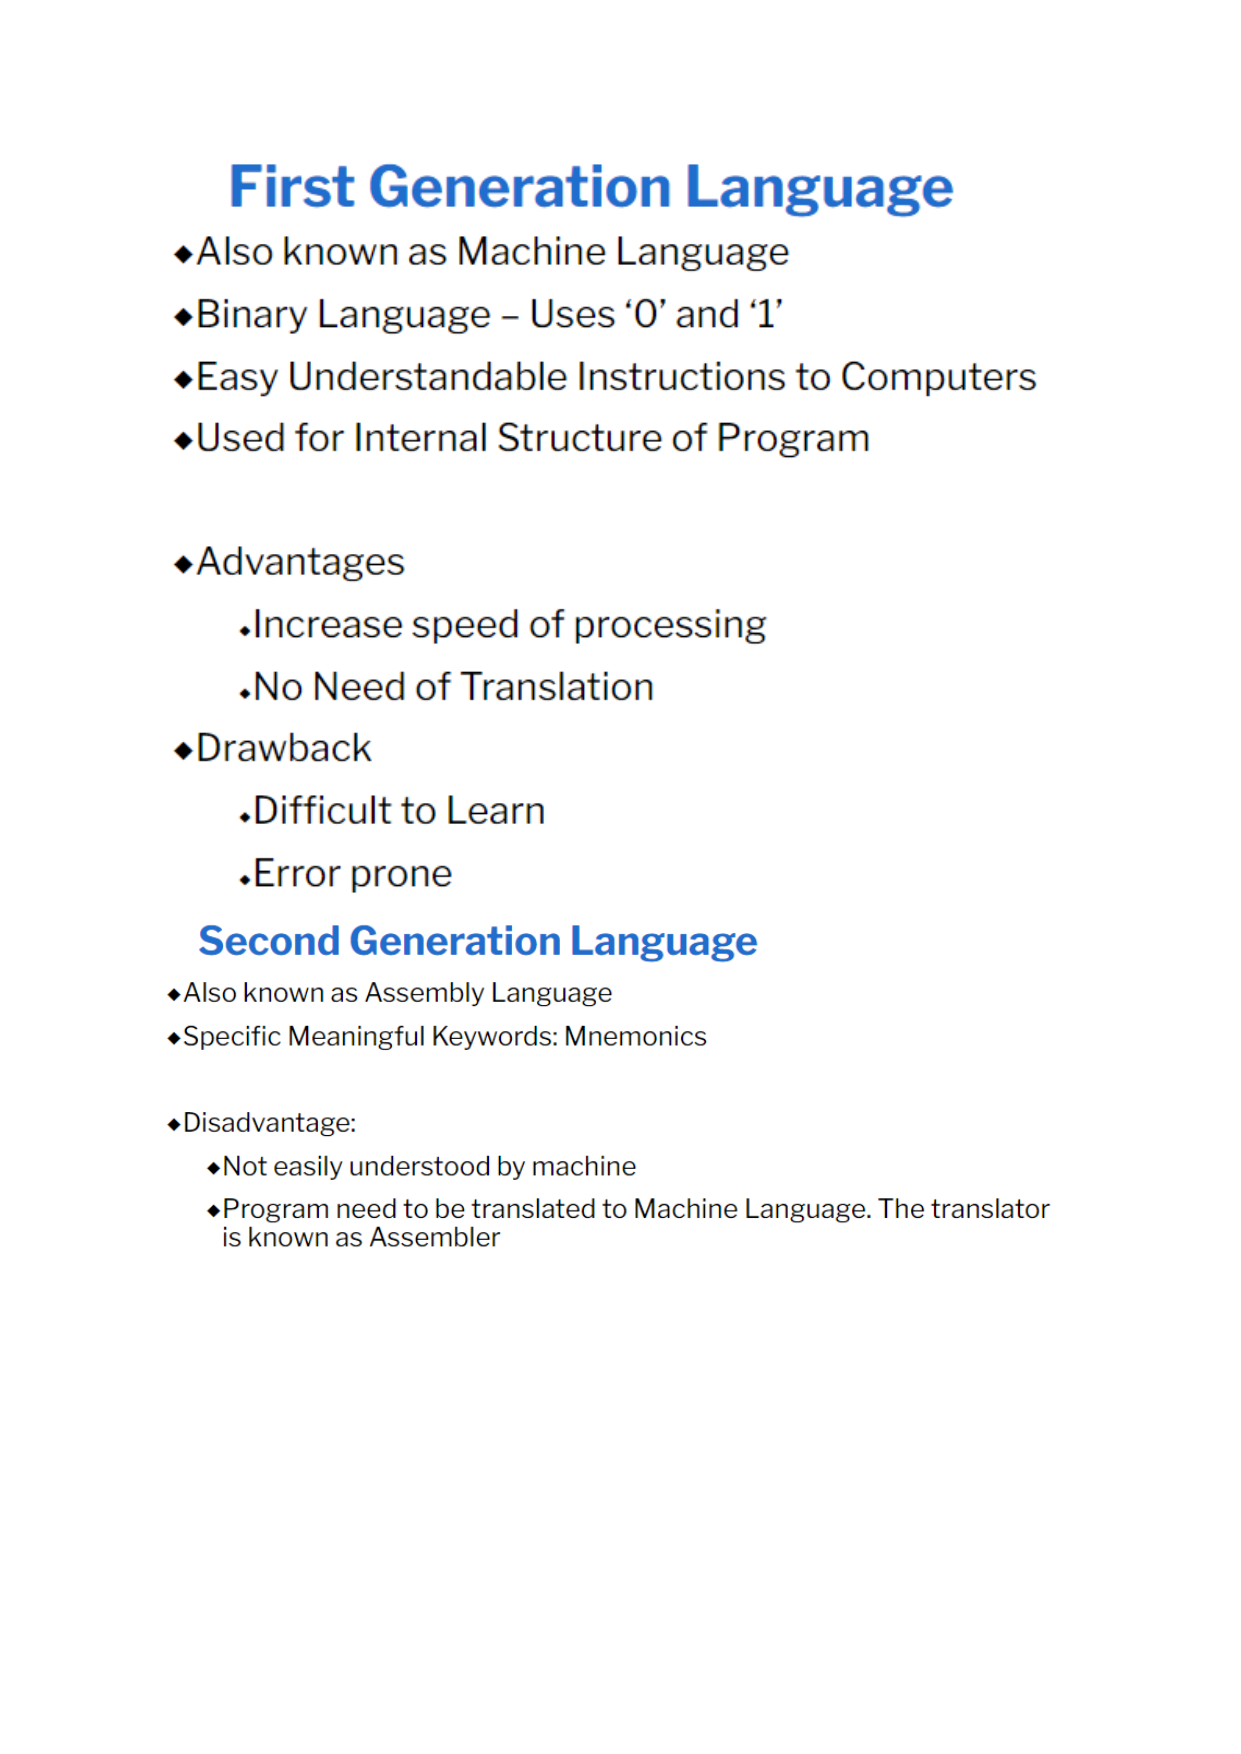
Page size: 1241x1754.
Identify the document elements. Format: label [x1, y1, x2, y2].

picture [150, 150, 1052, 896]
picture [150, 897, 1091, 1265]
